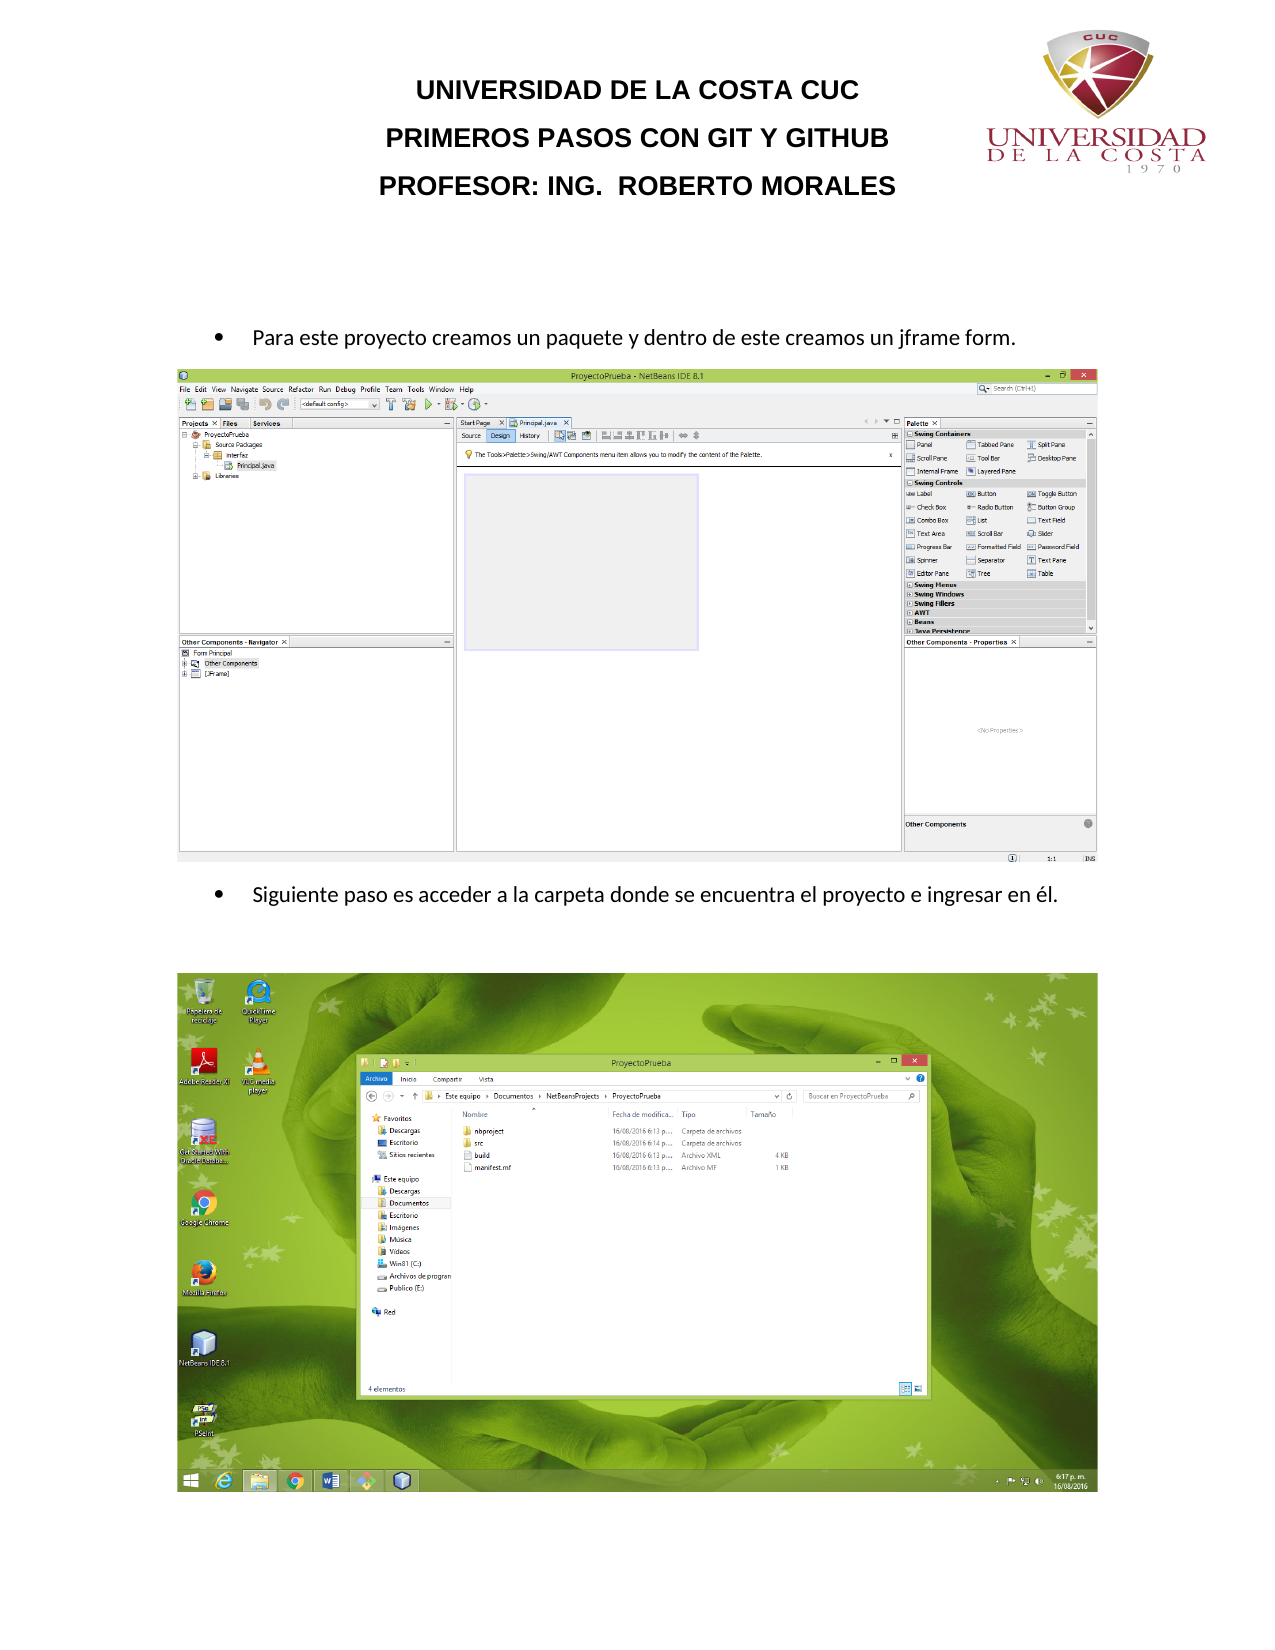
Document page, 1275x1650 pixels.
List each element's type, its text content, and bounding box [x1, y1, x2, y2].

picture [177, 973, 1098, 1492]
picture [983, 16, 1209, 185]
picture [177, 369, 1098, 862]
list Para este proyecto creamos un paquete y dentro de este creamos un jframe form. [215, 323, 1098, 351]
list Siguiente paso es acceder a la carpeta donde se encuentra el proyecto e ingresar en él. [215, 880, 1098, 908]
